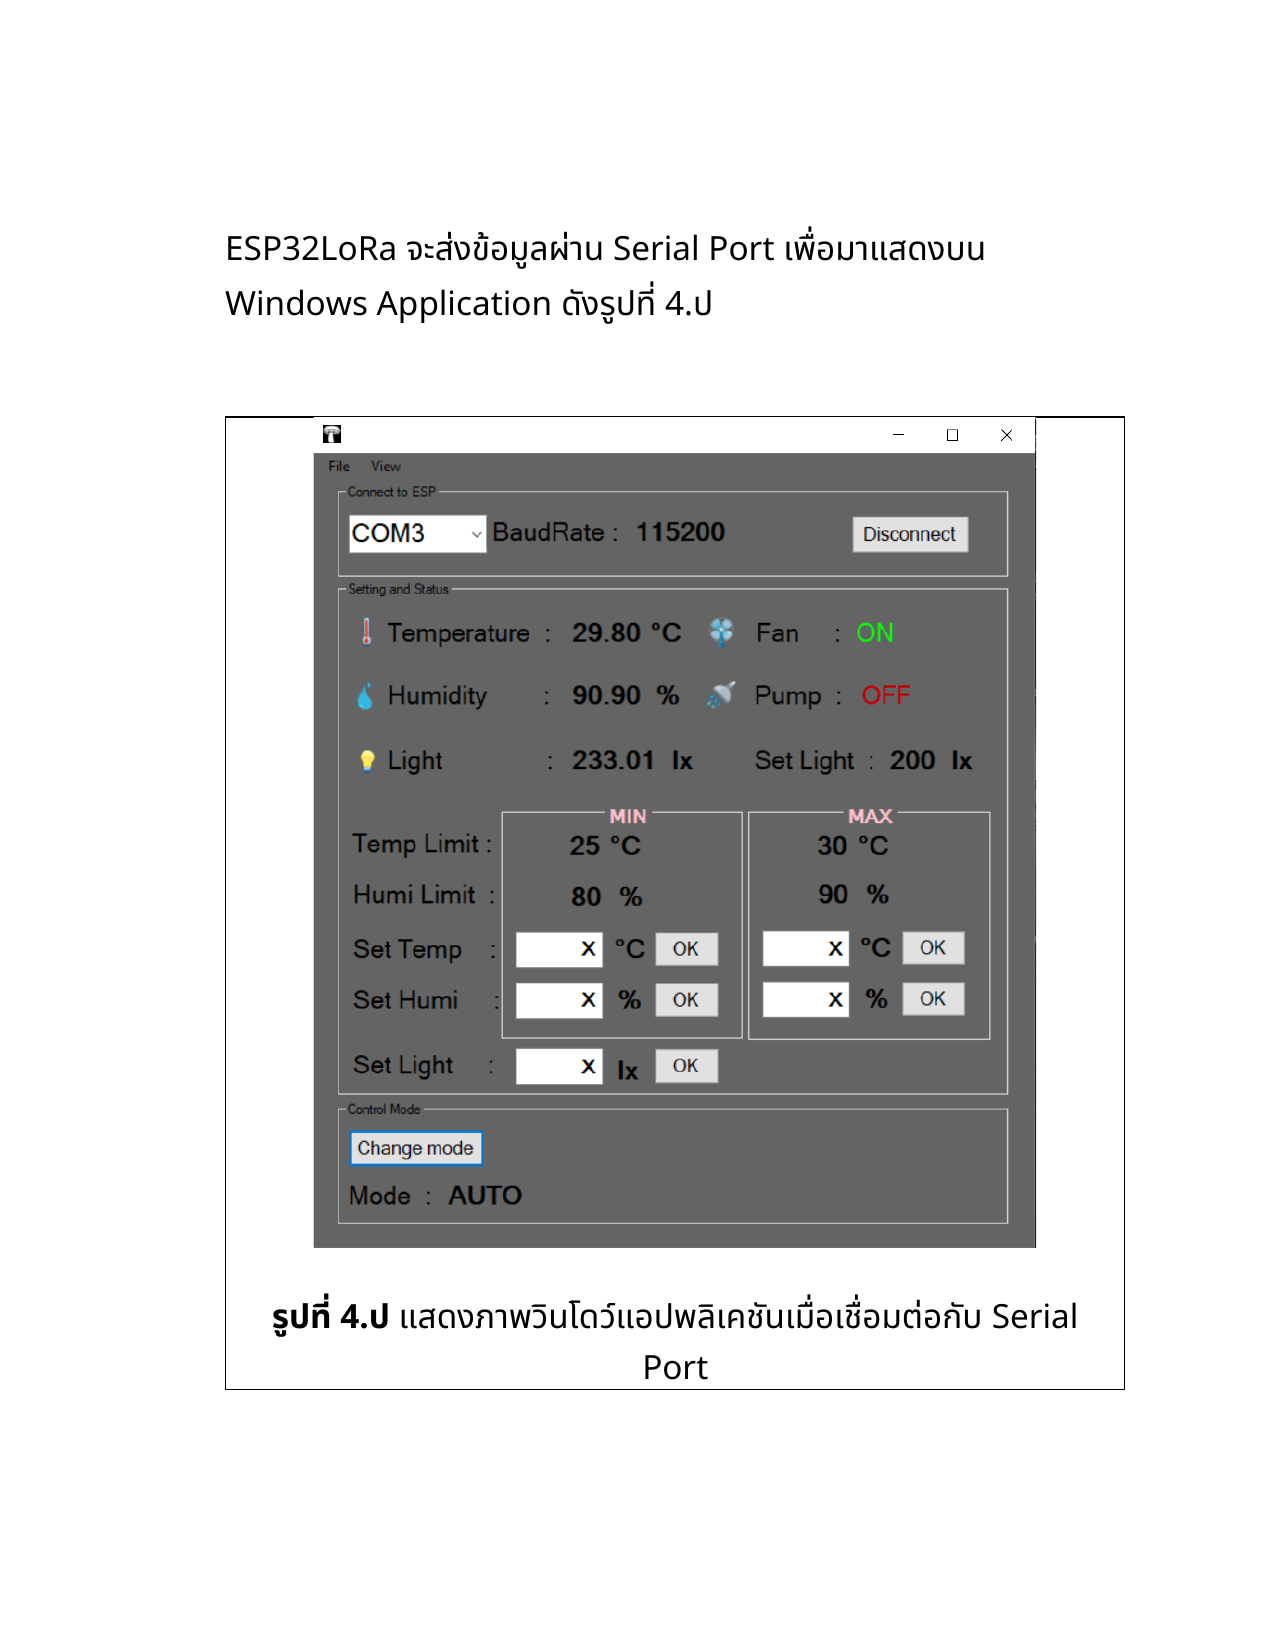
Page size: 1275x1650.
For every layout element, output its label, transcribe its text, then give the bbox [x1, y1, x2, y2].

table_header รูปที่ 4.ป แสดงภาพวินโดว์แอปพลิเคชันเมื่อเชื่อมต่อกับ Serial Port [226, 418, 1124, 1389]
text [225, 225, 1125, 330]
picture [313, 417, 1037, 1248]
